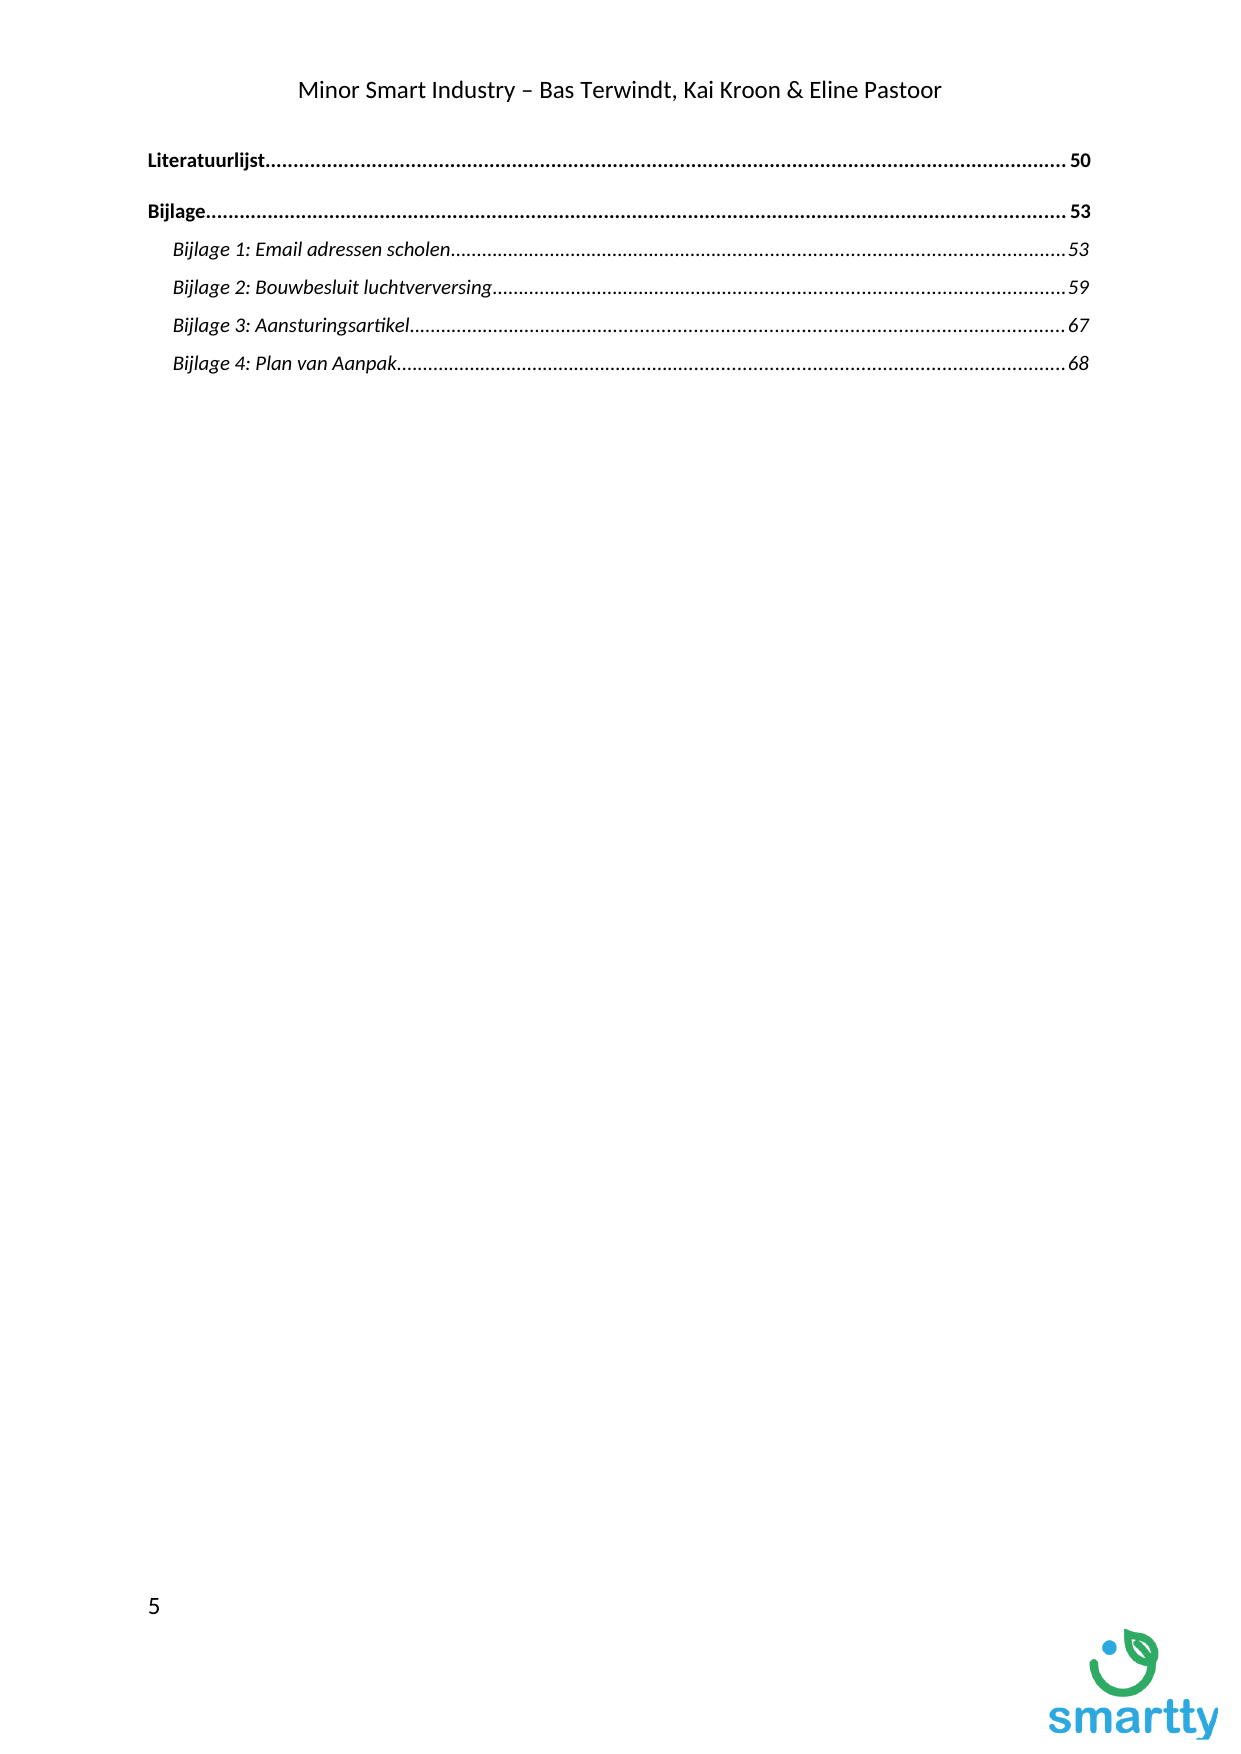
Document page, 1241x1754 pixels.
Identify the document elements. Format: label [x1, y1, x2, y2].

picture [1047, 1628, 1218, 1740]
